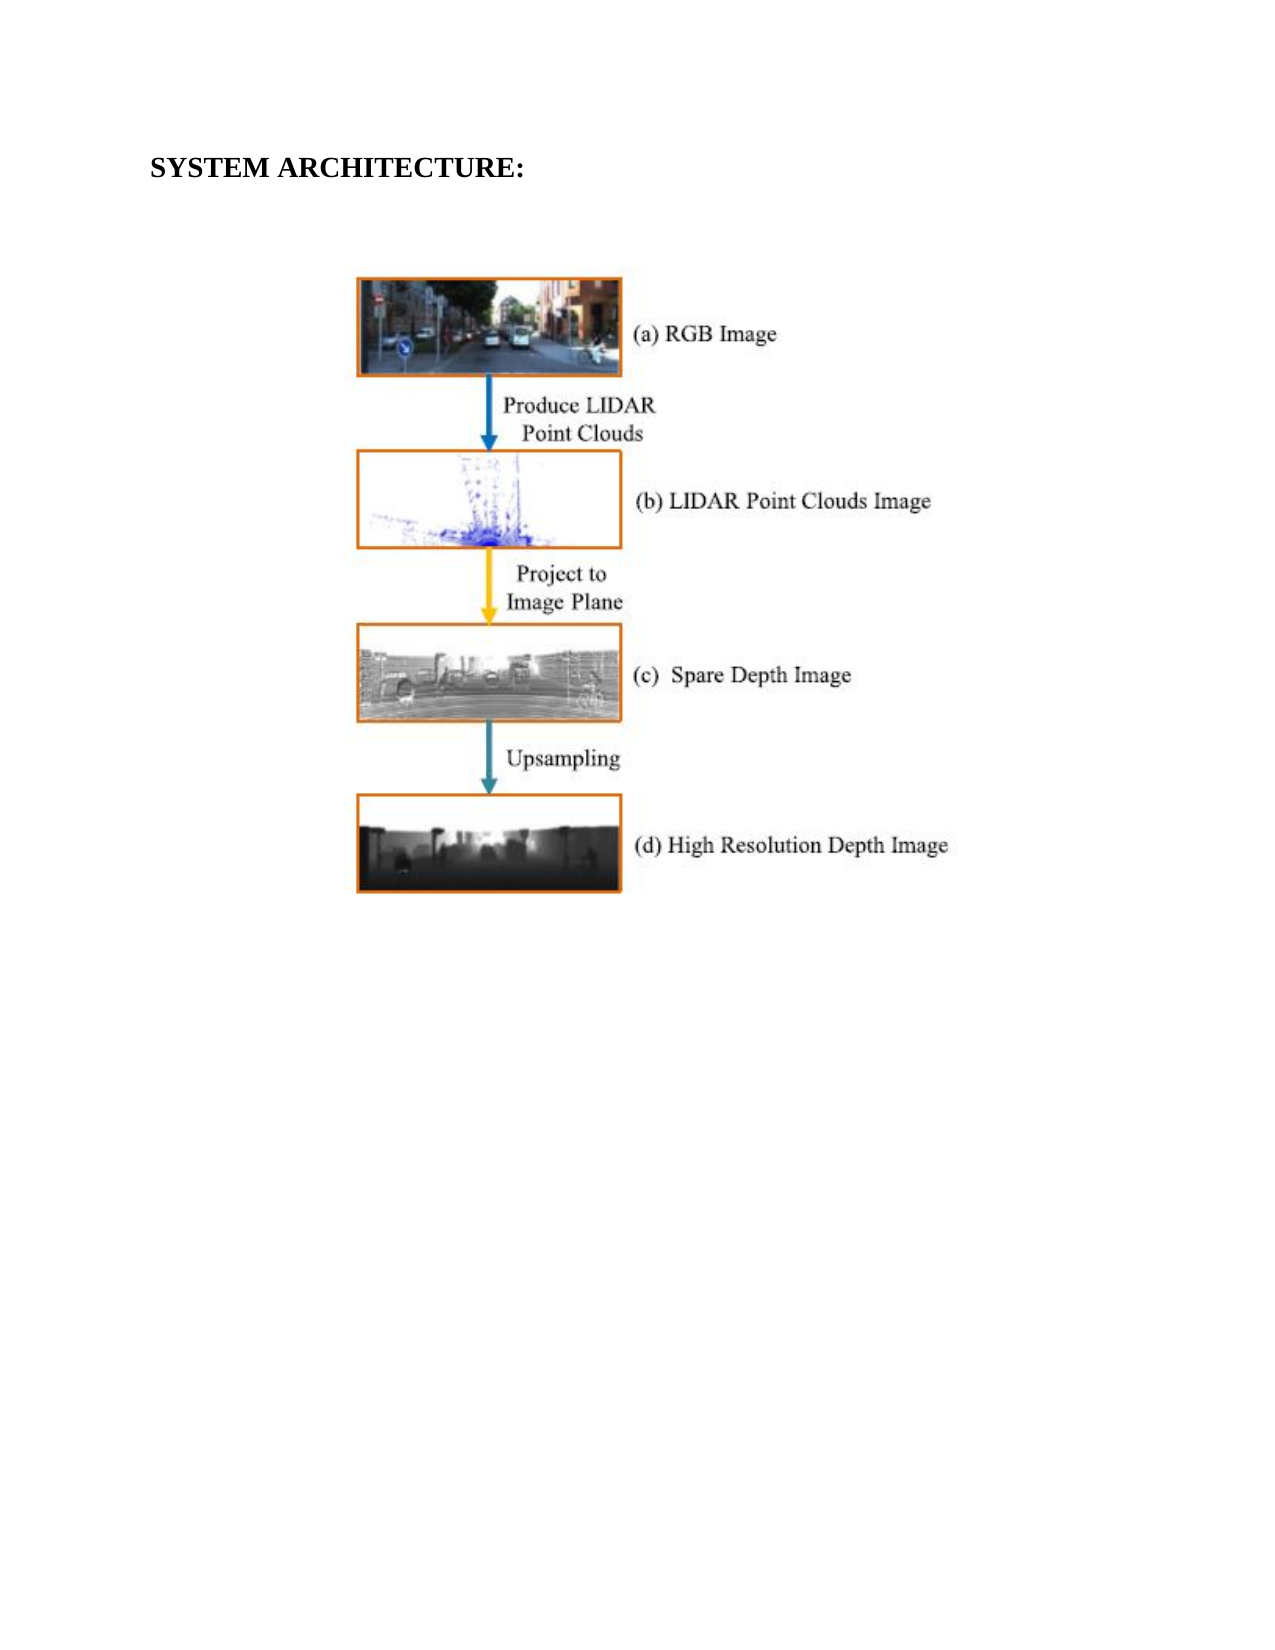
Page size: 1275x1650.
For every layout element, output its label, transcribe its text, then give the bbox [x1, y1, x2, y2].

picture [294, 243, 981, 900]
text SYSTEM ARCHITECTURE: [150, 150, 1125, 183]
